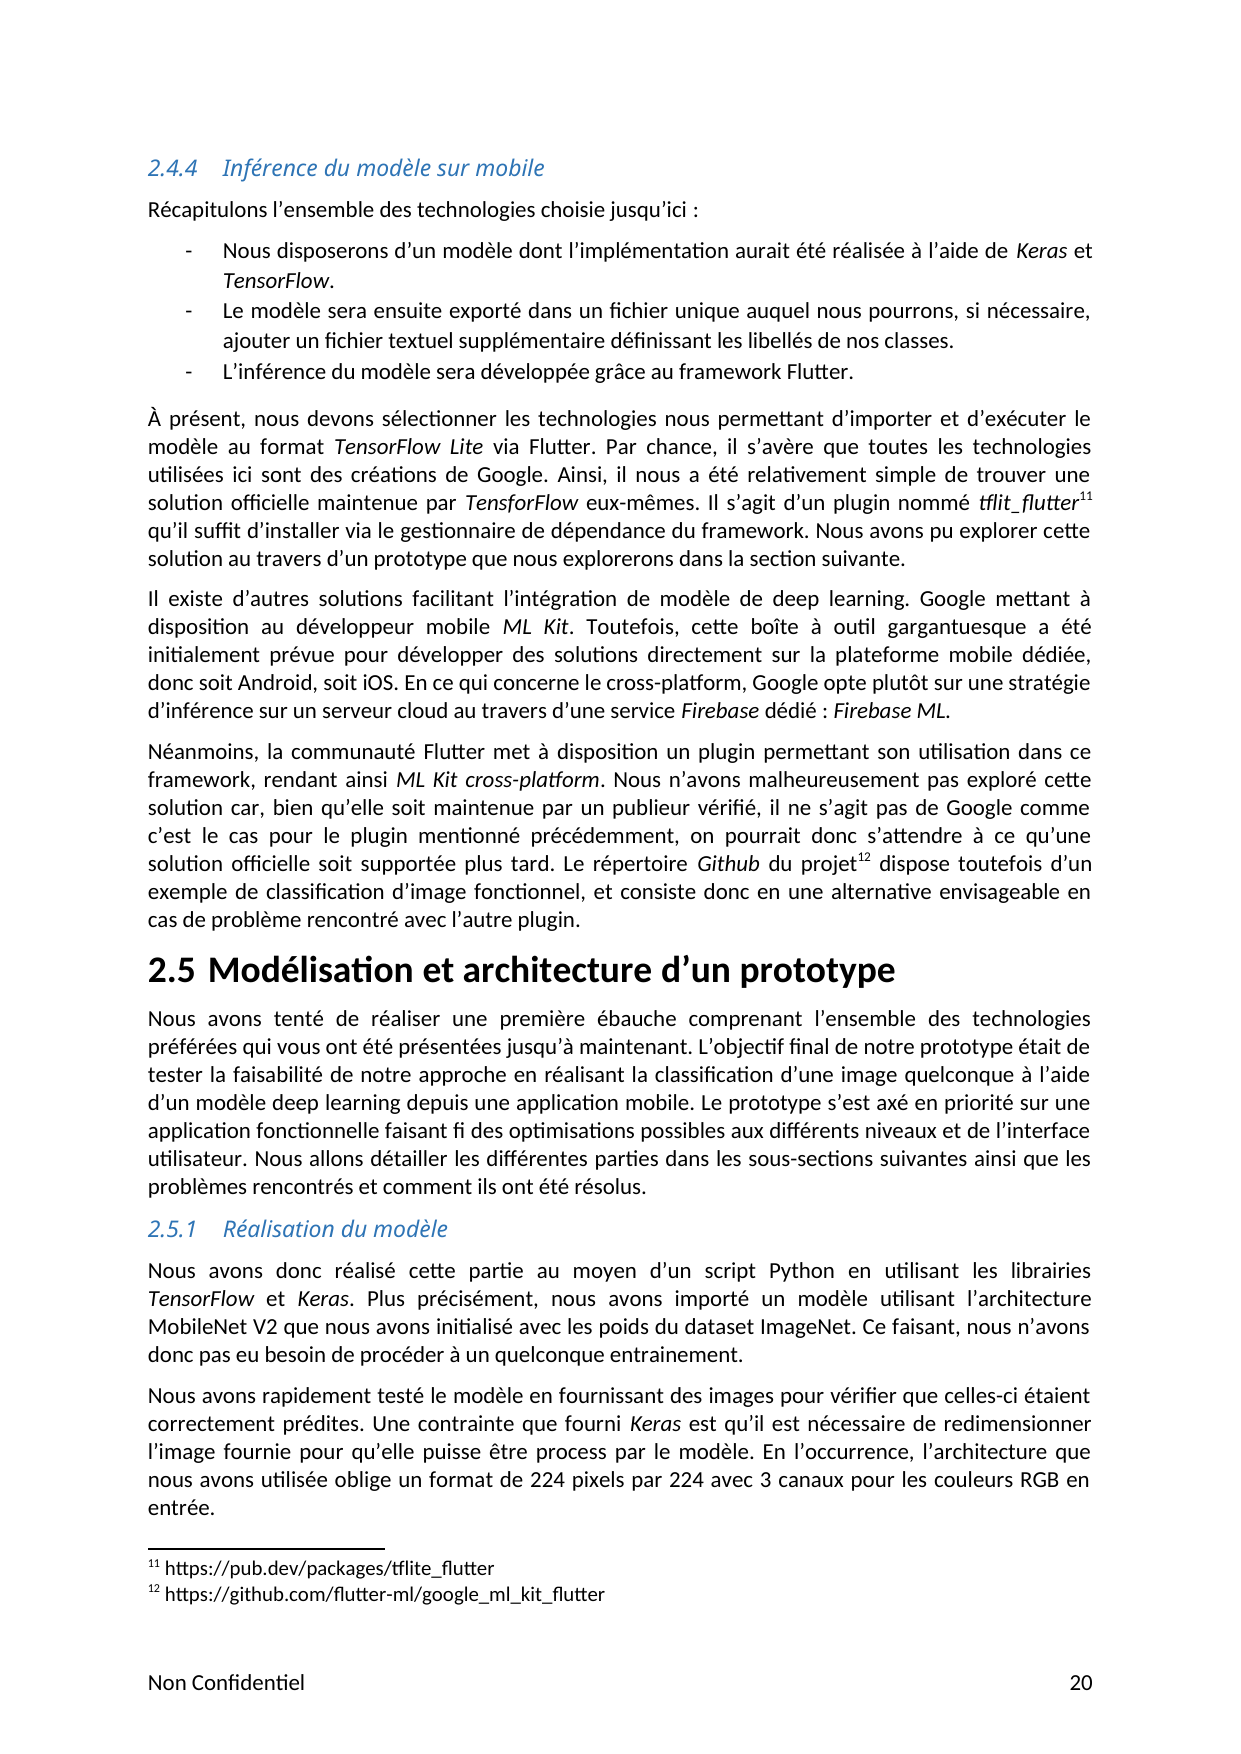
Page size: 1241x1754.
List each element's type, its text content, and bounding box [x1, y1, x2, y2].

text Récapitulons l’ensemble des technologies choisie jusqu’ici : [148, 196, 1093, 223]
text Nous avons rapidement testé le modèle en fournissant des images pour vérifier que celles-ci étaient correctement prédites. Une contrainte que fourni Keras est qu’il est nécessaire de redimensionner l’image fournie pour qu’elle puisse être process par le modèle. En l’occurrence, l’architecture que nous avons utilisée oblige un format de 224 pixels par 224 avec 3 canaux pour les couleurs RGB en entrée. [148, 1381, 1093, 1521]
text Nous avons donc réalisé cette partie au moyen d’un script Python en utilisant les librairies TensorFlow et Keras. Plus précisément, nous avons importé un modèle utilisant l’architecture MobileNet V2 que nous avons initialisé avec les poids du dataset ImageNet. Ce faisant, nous n’avons donc pas eu besoin de procéder à un quelconque entrainement. [148, 1256, 1093, 1368]
list Le modèle sera ensuite exporté dans un fichier unique auquel nous pourrons, si nécessaire, ajouter un fichier textuel supplémentaire définissant les libellés de nos classes. [185, 296, 1093, 355]
text Nous avons tenté de réaliser une première ébauche comprenant l’ensemble des technologies préférées qui vous ont été présentées jusqu’à maintenant. L’objectif final de notre prototype était de tester la faisabilité de notre approche en réalisant la classification d’une image quelconque à l’aide d’un modèle deep learning depuis une application mobile. Le prototype s’est axé en priorité sur une application fonctionnelle faisant fi des optimisations possibles aux différents niveaux et de l’interface utilisateur. Nous allons détailler les différentes parties dans les sous-sections suivantes ainsi que les problèmes rencontrés et comment ils ont été résolus. [148, 1004, 1093, 1200]
list Nous disposerons d’un modèle dont l’implémentation aurait été réalisée à l’aide de Keras et TensorFlow. [185, 236, 1093, 294]
list L’inférence du modèle sera développée grâce au framework Flutter. [185, 357, 1093, 385]
text Il existe d’autres solutions facilitant l’intégration de modèle de deep learning. Google mettant à disposition au développeur mobile ML Kit. Toutefois, cette boîte à outil gargantuesque a été initialement prévue pour développer des solutions directement sur la plateforme mobile dédiée, donc soit Android, soit iOS. En ce qui concerne le cross-platform, Google opte plutôt sur une stratégie d’inférence sur un serveur cloud au travers d’une service Firebase dédié : Firebase ML. [148, 584, 1093, 724]
subtitle Inférence du modèle sur mobile [148, 152, 1093, 183]
text À présent, nous devons sélectionner les technologies nous permettant d’importer et d’exécuter le modèle au format TensorFlow Lite via Flutter. Par chance, il s’avère que toutes les technologies utilisées ici sont des créations de Google. Ainsi, il nous a été relativement simple de trouver une solution officielle maintenue par TensforFlow eux-mêmes. Il s’agit d’un plugin nommé tflit_flutter qu’il suffit d’installer via le gestionnaire de dépendance du framework. Nous avons pu explorer cette solution au travers d’un prototype que nous explorerons dans la section suivante. [148, 404, 1093, 572]
text Néanmoins, la communauté Flutter met à disposition un plugin permettant son utilisation dans ce framework, rendant ainsi ML Kit cross-platform. Nous n’avons malheureusement pas exploré cette solution car, bien qu’elle soit maintenue par un publieur vérifié, il ne s’agit pas de Google comme c’est le cas pour le plugin mentionné précédemment, on pourrait donc s’attendre à ce qu’une solution officielle soit supportée plus tard. Le répertoire Github du projet dispose toutefois d’un exemple de classification d’image fonctionnel, et consiste donc en une alternative envisageable en cas de problème rencontré avec l’autre plugin. [148, 737, 1093, 933]
subtitle Modélisation et architecture d’un prototype [148, 946, 1093, 991]
subtitle Réalisation du modèle [148, 1213, 1093, 1244]
